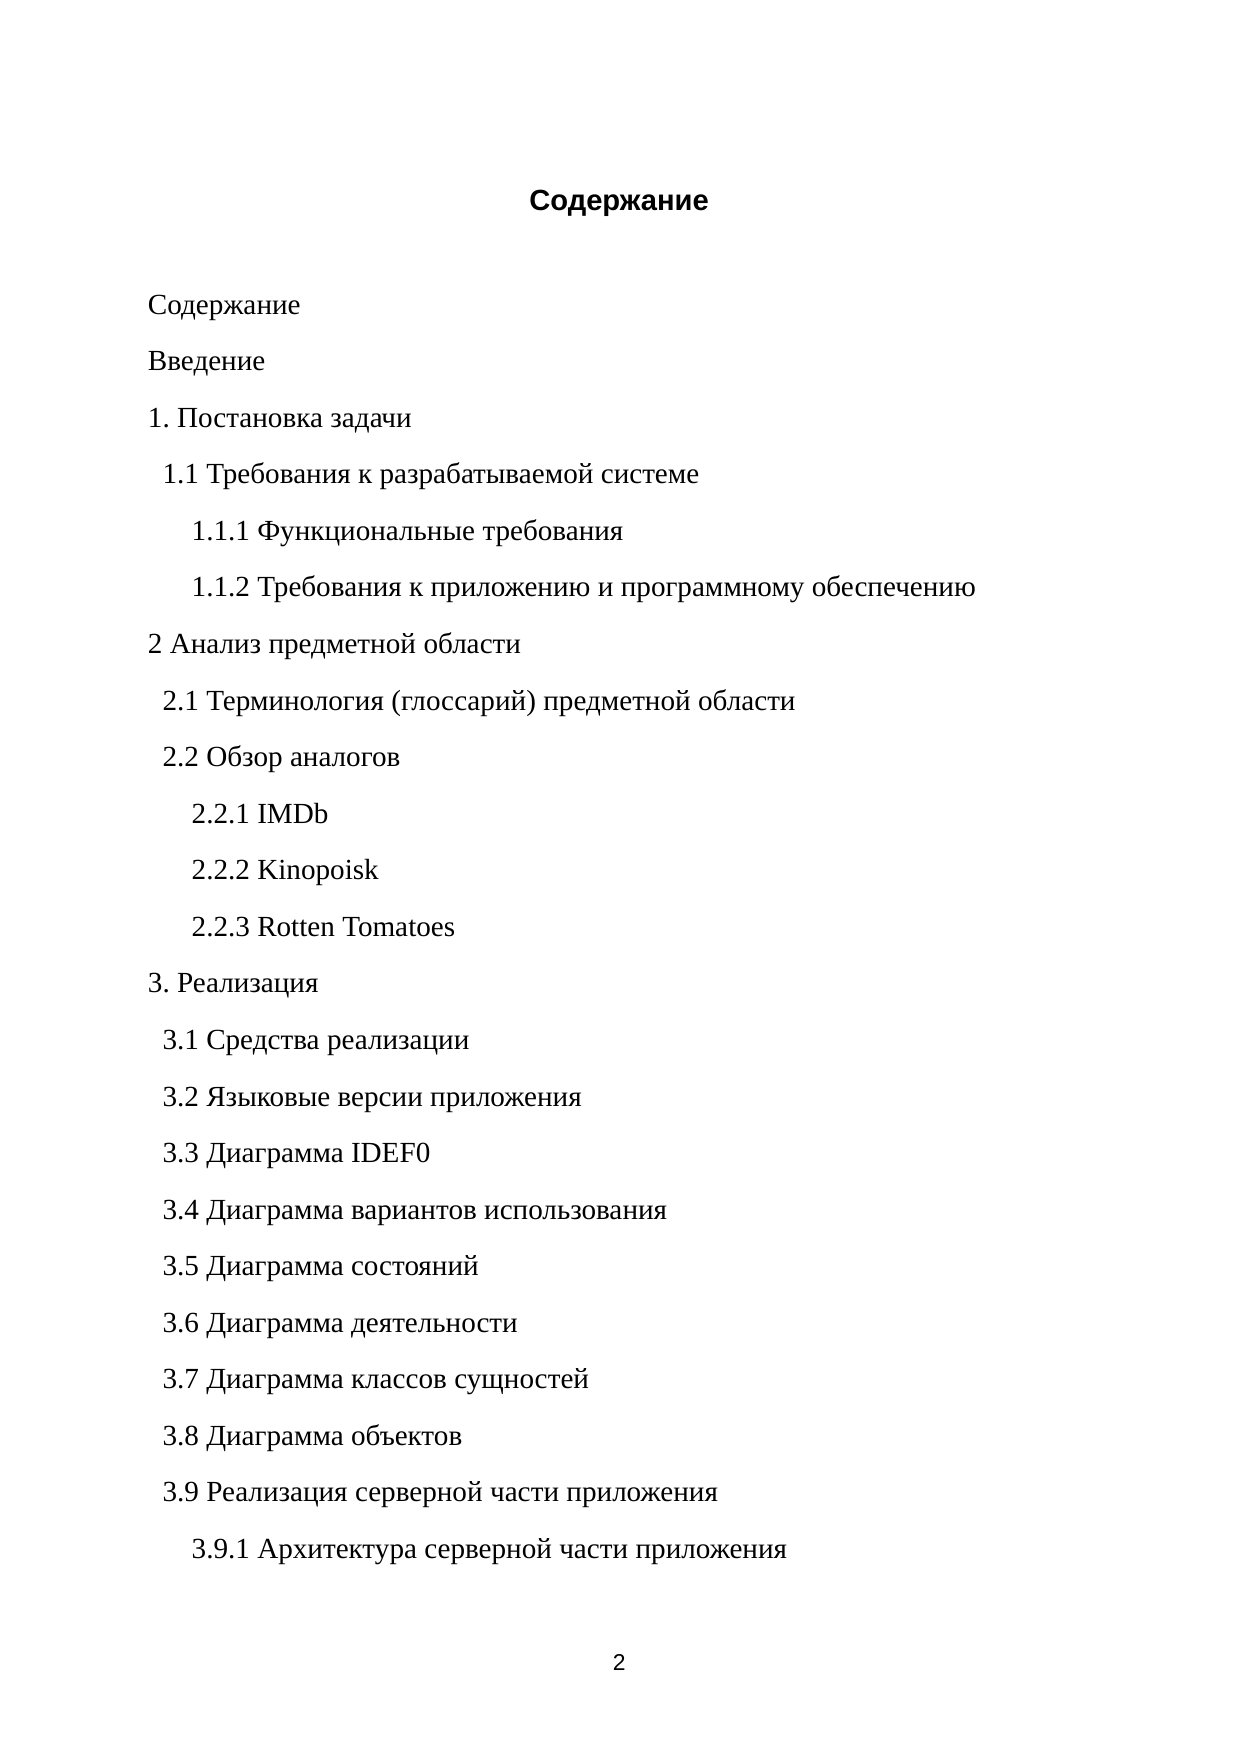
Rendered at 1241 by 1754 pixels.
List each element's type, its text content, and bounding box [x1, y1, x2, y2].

text Содержание 1 [148, 287, 1090, 320]
text Введение 4 [148, 343, 1090, 377]
text 3.1 Средства реализации 18 [148, 1022, 1090, 1056]
text 3.5 Диаграмма состояний 21 [148, 1248, 1090, 1282]
text 3. Реализация 18 [148, 966, 1090, 999]
text 1.1.2 Требования к приложению и программному обеспечению 7 [148, 569, 1090, 603]
text 2.2 Обзор аналогов 11 [148, 739, 1090, 773]
text 2.2.1 IMDb 11 [148, 796, 1090, 829]
text 3.8 Диаграмма объектов 24 [148, 1418, 1090, 1452]
text 2 Анализ предметной области 9 [148, 626, 1090, 660]
text 2.2.2 Kinopoisk 13 [148, 852, 1090, 886]
text 1. Постановка задачи 6 [148, 400, 1090, 433]
text 2.1 Терминология (глоссарий) предметной области 9 [148, 683, 1090, 716]
text 1.1 Требования к разрабатываемой системе 6 [148, 456, 1090, 490]
text 1.1.1 Функциональные требования 6 [148, 513, 1090, 547]
text 3.9.1 Архитектура серверной части приложения 25 [148, 1531, 1090, 1565]
text 3.7 Диаграмма классов сущностей 24 [148, 1361, 1090, 1395]
subtitle Содержание [148, 183, 1090, 217]
text 3.2 Языковые версии приложения 19 [148, 1079, 1090, 1112]
text 2.2.3 Rotten Tomatoes 15 [148, 909, 1090, 942]
text 3.4 Диаграмма вариантов использования 20 [148, 1192, 1090, 1225]
text 3.3 Диаграмма IDEF0 19 [148, 1135, 1090, 1169]
text 3.6 Диаграмма деятельности 22 [148, 1305, 1090, 1338]
text 3.9 Реализация серверной части приложения 25 [148, 1474, 1090, 1508]
